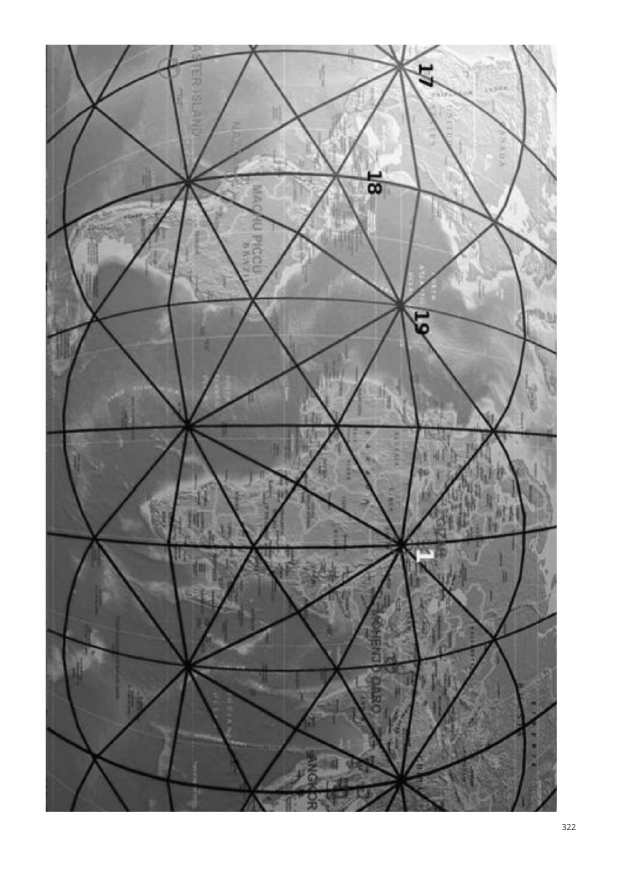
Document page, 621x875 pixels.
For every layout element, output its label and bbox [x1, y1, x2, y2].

picture [46, 45, 556, 811]
